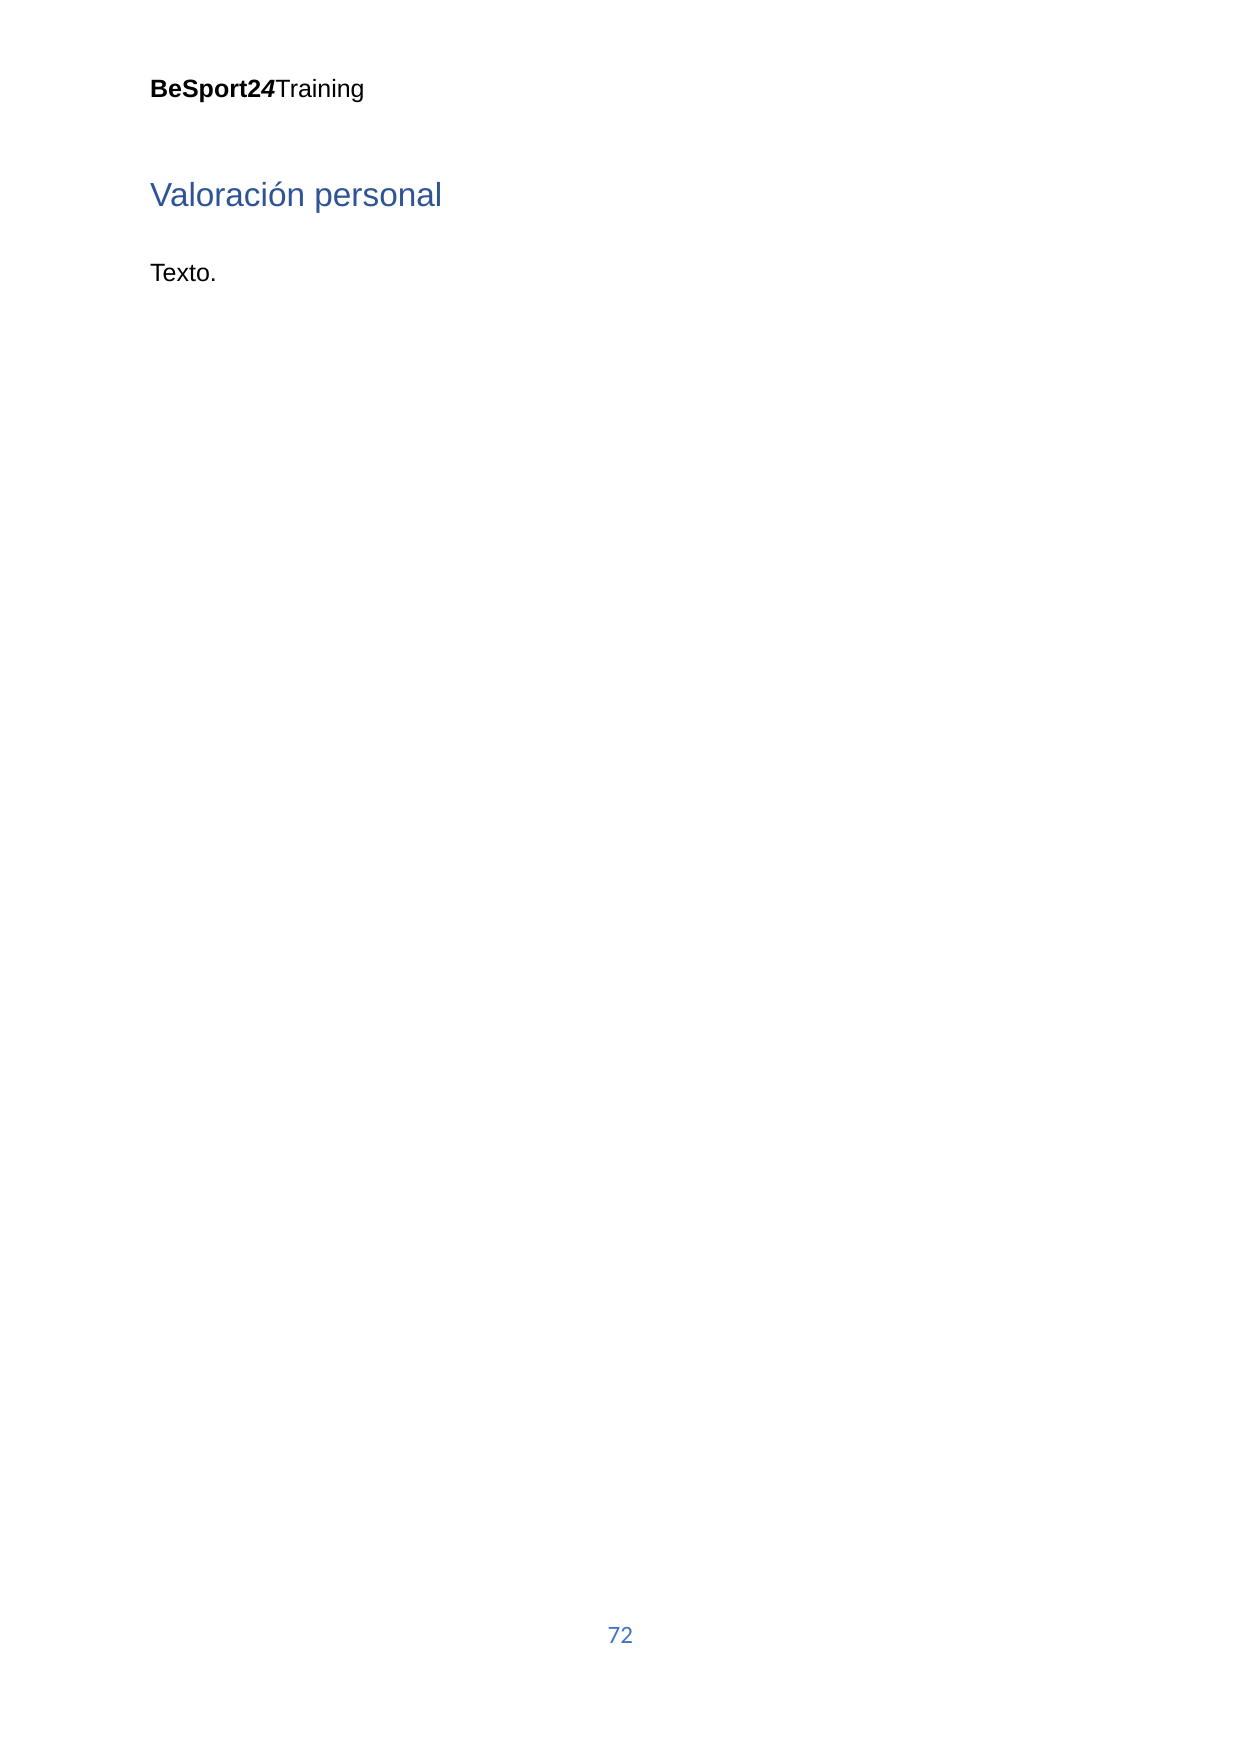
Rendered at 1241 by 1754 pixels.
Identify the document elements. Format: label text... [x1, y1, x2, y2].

text Texto. [150, 258, 1090, 286]
subtitle Valoración personal [150, 175, 1090, 213]
